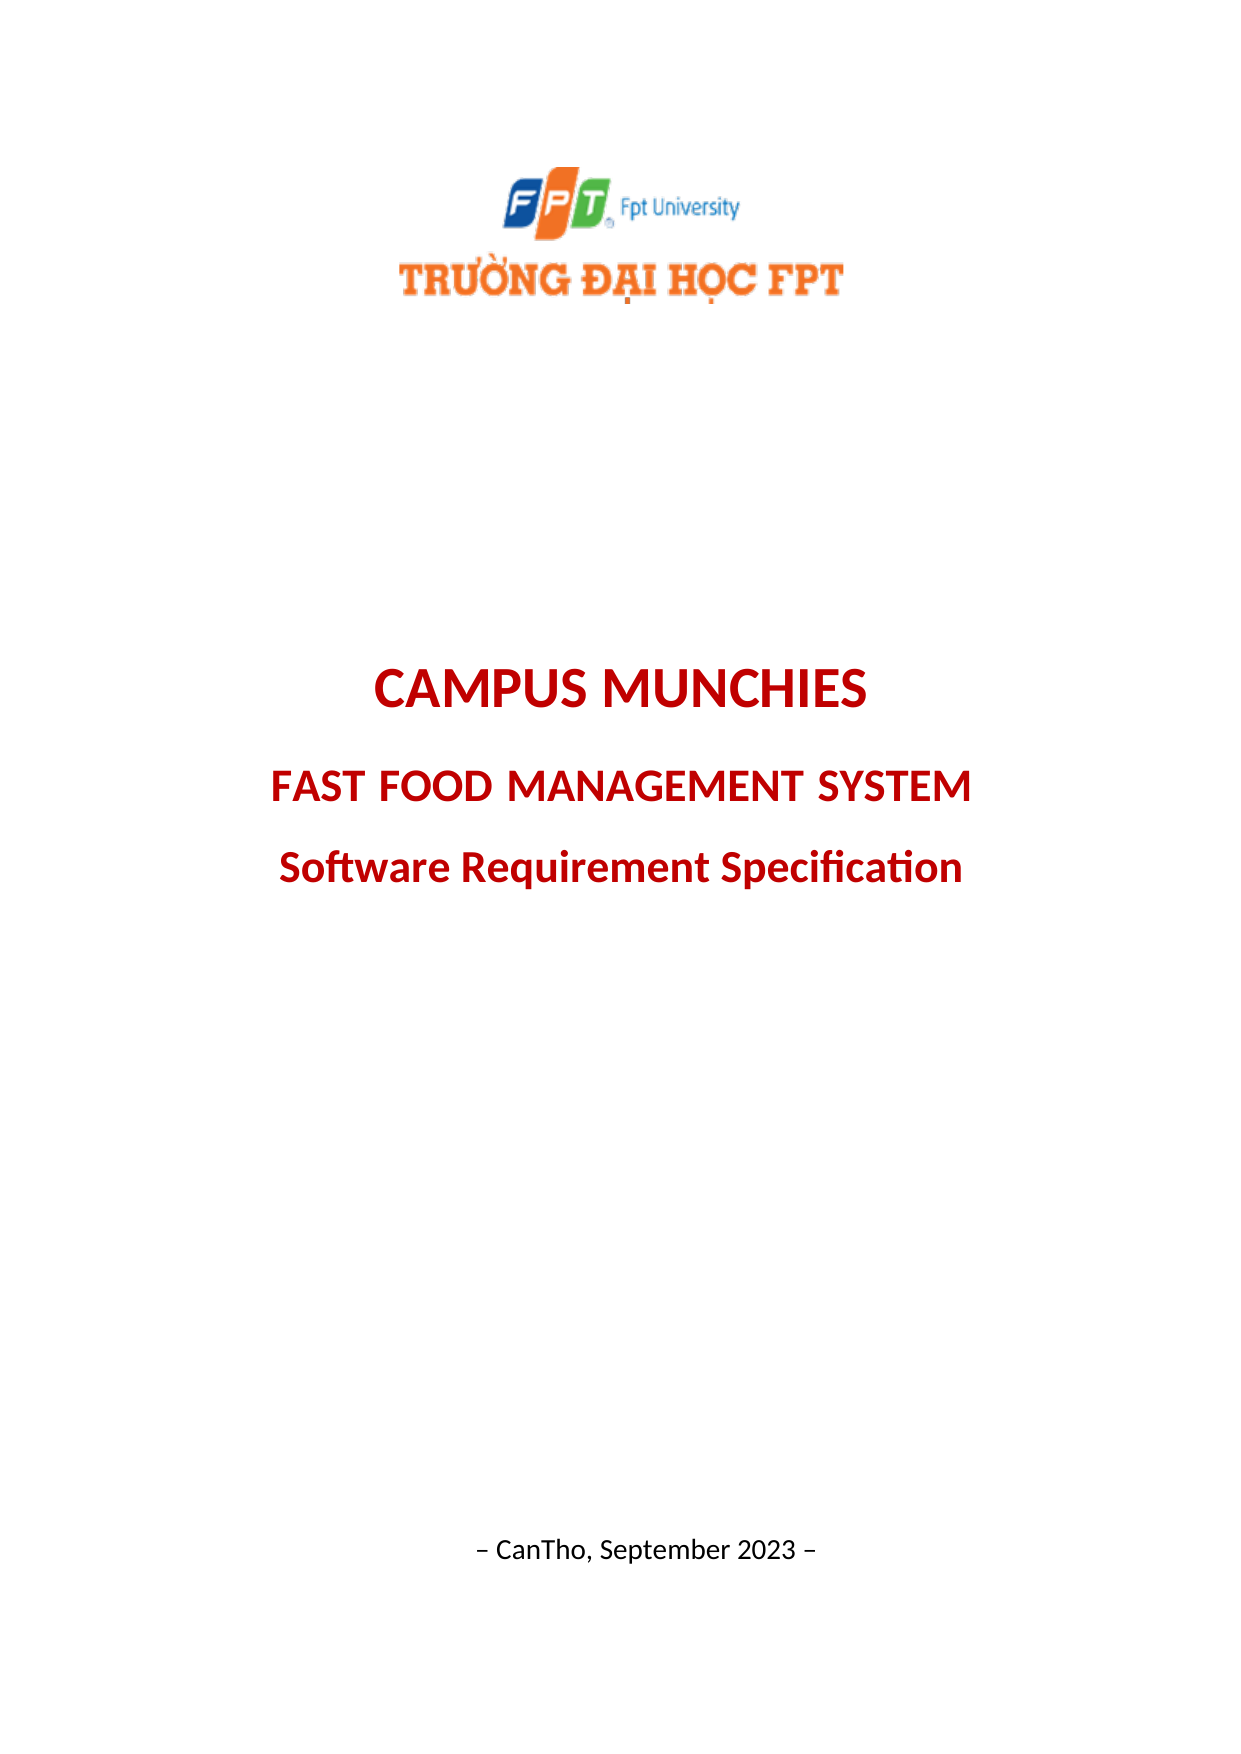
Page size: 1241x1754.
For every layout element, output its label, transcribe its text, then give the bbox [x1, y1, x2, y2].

text fast food management system [150, 744, 1093, 816]
text CAMPUS MUNCHIES [150, 651, 1093, 722]
text Software Requirement Specification [150, 838, 1093, 894]
picture [399, 167, 844, 304]
text – CanTho, September 2023 – [150, 1531, 867, 1566]
